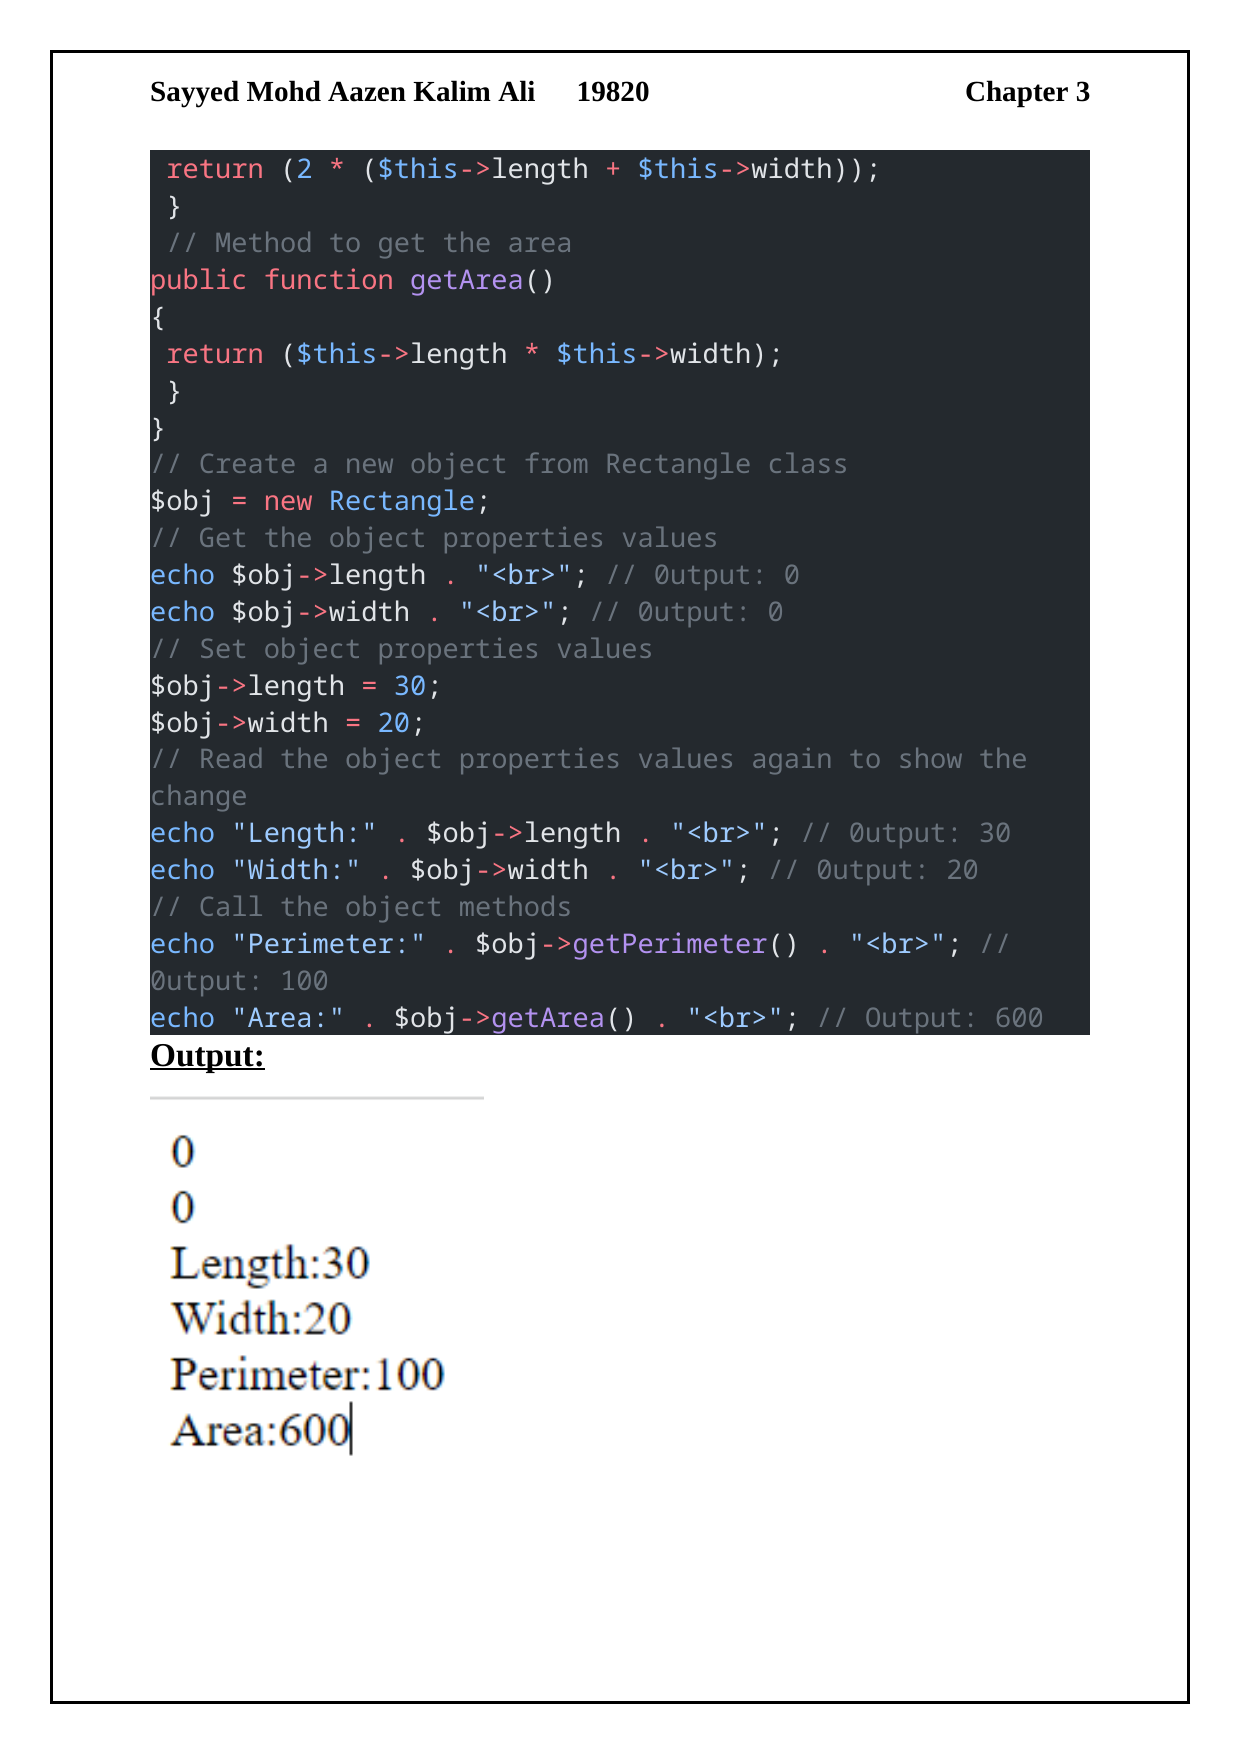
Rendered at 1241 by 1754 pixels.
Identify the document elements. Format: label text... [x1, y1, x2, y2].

text // Get the object properties values [150, 519, 1090, 556]
text // Call the object methods [150, 887, 1090, 924]
text // Method to get the area [150, 224, 1090, 261]
text } [150, 371, 1090, 408]
text Output: [150, 1035, 1090, 1073]
text return ($this->length * $this->width); [150, 334, 1090, 371]
text // Create a new object from Rectangle class [150, 445, 1090, 482]
text // Read the object properties values again to show the change [150, 740, 1090, 814]
text $obj->width = 20; [150, 703, 1090, 740]
text echo "Perimeter:" . $obj->getPerimeter() . "<br>"; // 0utput: 100 [150, 924, 1090, 998]
picture [150, 1093, 484, 1495]
text echo "Length:" . $obj->length . "<br>"; // 0utput: 30 [150, 814, 1090, 851]
text { [150, 297, 1090, 334]
text $obj->length = 30; [150, 666, 1090, 703]
text echo $obj->length . "<br>"; // 0utput: 0 [150, 556, 1090, 592]
text $obj = new Rectangle; [150, 482, 1090, 519]
text // Set object properties values [150, 629, 1090, 666]
text } [150, 408, 1090, 445]
text public function getArea() [150, 261, 1090, 297]
text echo "Width:" . $obj->width . "<br>"; // 0utput: 20 [150, 851, 1090, 887]
text echo "Area:" . $obj->getArea() . "<br>"; // Output: 600 [150, 998, 1090, 1035]
text } [150, 187, 1090, 224]
text echo $obj->width . "<br>"; // 0utput: 0 [150, 592, 1090, 629]
text return (2 * ($this->length + $this->width)); [150, 150, 1090, 187]
